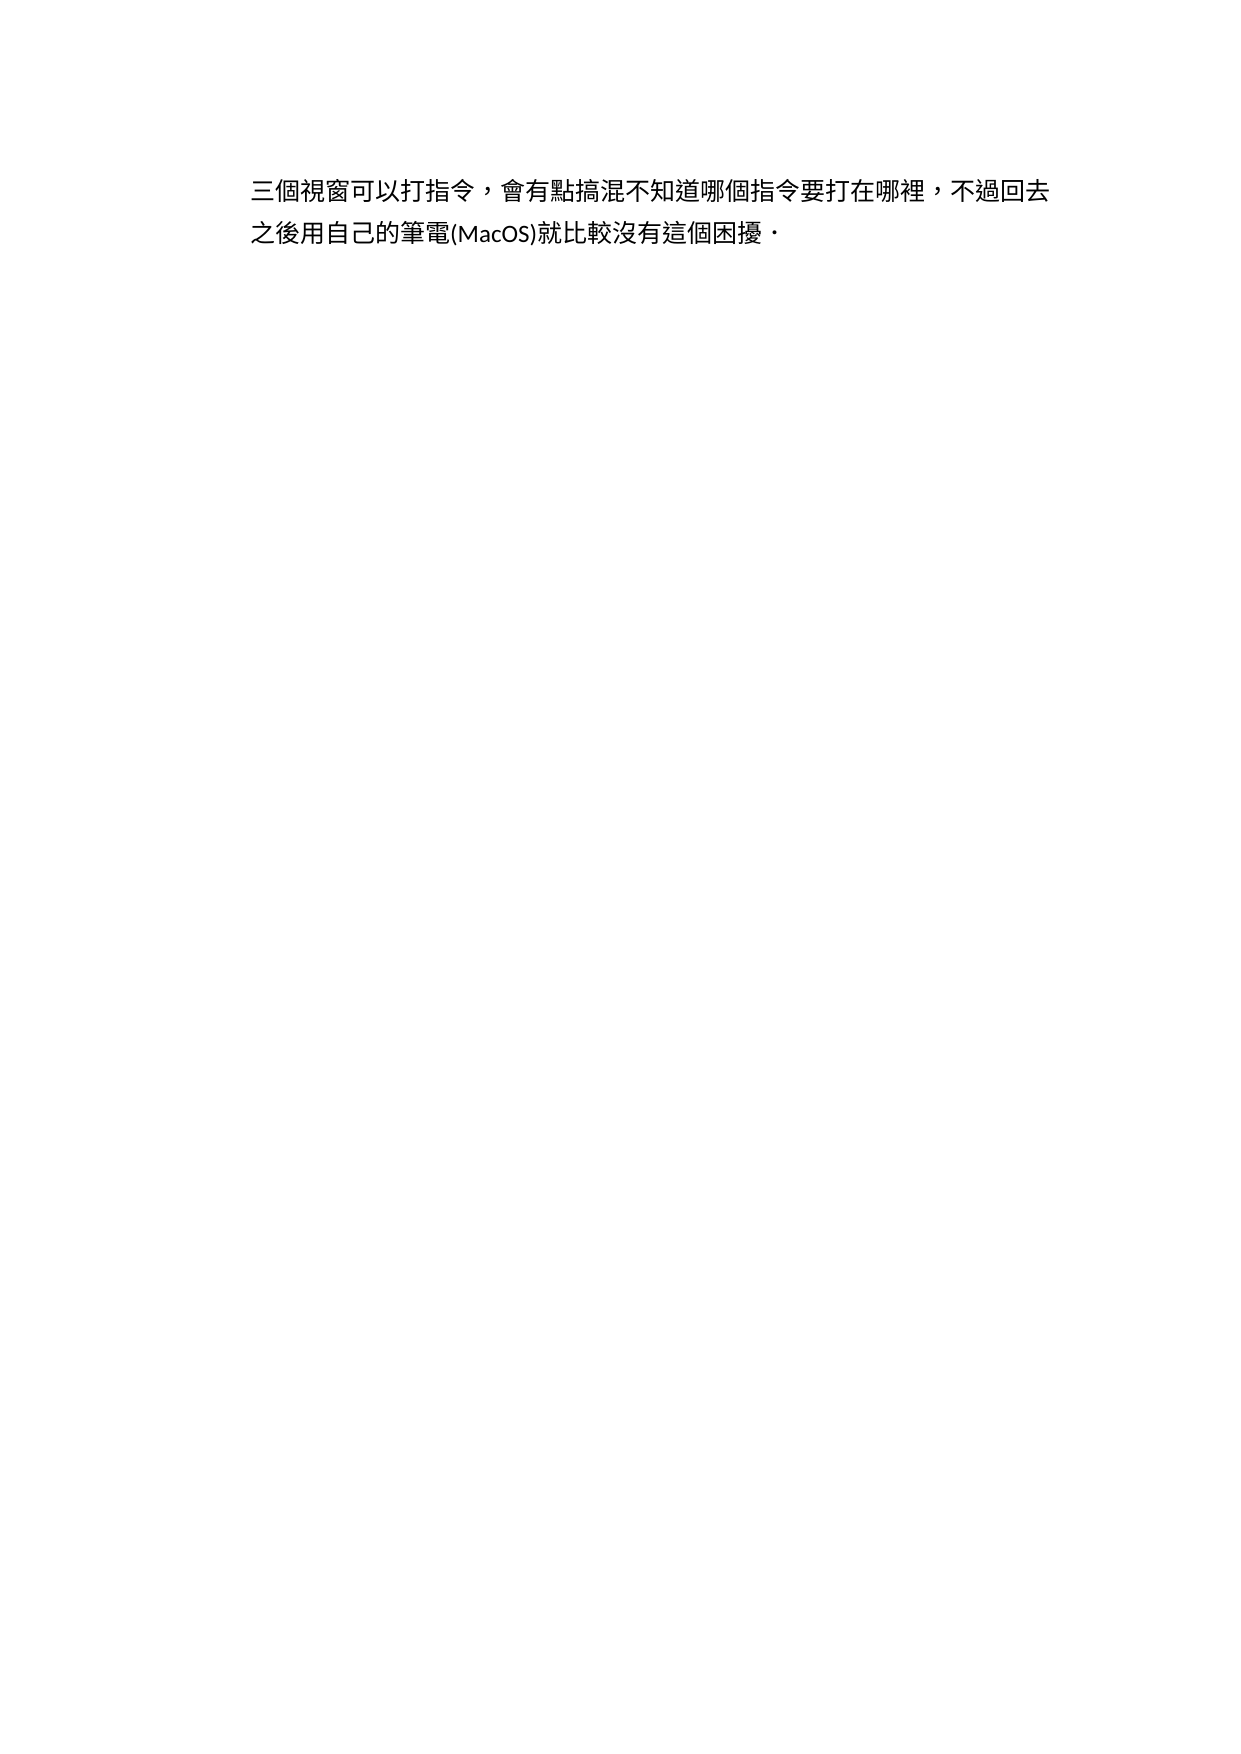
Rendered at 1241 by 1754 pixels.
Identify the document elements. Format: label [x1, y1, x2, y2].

list [250, 169, 1053, 252]
